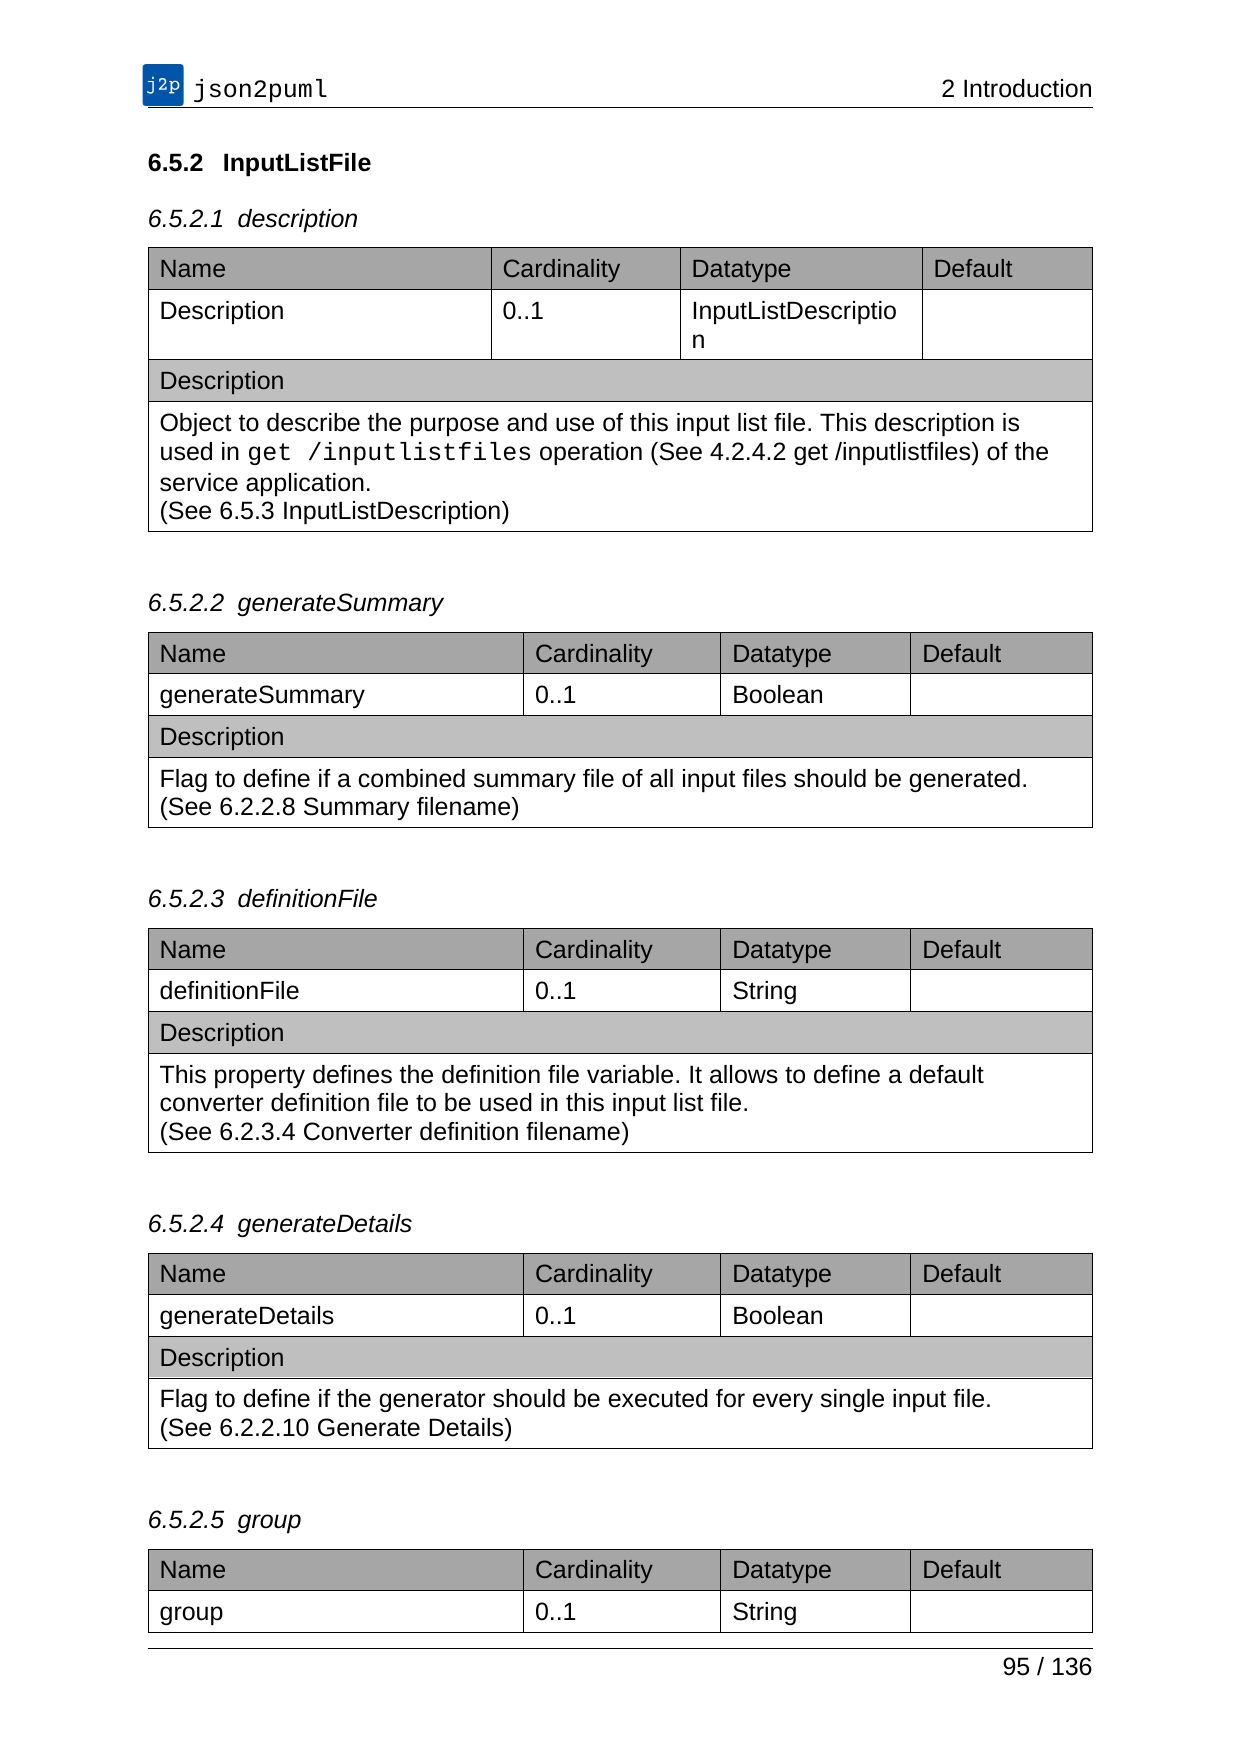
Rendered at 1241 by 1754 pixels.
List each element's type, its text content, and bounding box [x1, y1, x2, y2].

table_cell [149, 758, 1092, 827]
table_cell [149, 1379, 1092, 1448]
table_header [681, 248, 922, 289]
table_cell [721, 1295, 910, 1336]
subtitle description [148, 204, 1093, 232]
subtitle generateDetails [148, 1209, 1093, 1238]
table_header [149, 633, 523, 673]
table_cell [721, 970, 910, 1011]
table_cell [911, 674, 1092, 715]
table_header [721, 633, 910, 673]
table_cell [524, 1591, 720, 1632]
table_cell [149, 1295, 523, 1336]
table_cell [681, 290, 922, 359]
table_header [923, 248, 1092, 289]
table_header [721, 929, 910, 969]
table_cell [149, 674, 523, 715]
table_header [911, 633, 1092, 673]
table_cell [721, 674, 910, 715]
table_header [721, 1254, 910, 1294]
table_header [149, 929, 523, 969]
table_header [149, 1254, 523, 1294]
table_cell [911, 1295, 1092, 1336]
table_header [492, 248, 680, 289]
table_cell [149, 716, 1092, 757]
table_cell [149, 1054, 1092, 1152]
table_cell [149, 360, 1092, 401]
subtitle InputListFile [148, 148, 1093, 176]
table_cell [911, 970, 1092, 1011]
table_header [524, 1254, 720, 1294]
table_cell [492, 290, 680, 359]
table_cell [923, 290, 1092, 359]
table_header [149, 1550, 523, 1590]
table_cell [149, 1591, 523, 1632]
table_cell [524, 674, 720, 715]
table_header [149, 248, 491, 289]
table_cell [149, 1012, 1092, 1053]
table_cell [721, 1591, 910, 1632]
subtitle group [148, 1505, 1093, 1534]
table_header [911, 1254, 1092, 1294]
subtitle definitionFile [148, 884, 1093, 913]
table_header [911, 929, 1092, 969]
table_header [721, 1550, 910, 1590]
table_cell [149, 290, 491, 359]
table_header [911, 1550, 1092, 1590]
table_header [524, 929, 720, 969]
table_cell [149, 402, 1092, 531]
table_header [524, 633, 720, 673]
subtitle generateSummary [148, 588, 1093, 617]
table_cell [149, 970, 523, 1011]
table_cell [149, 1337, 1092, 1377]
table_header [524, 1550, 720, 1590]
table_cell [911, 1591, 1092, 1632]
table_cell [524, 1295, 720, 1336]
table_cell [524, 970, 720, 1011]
picture [142, 64, 184, 106]
